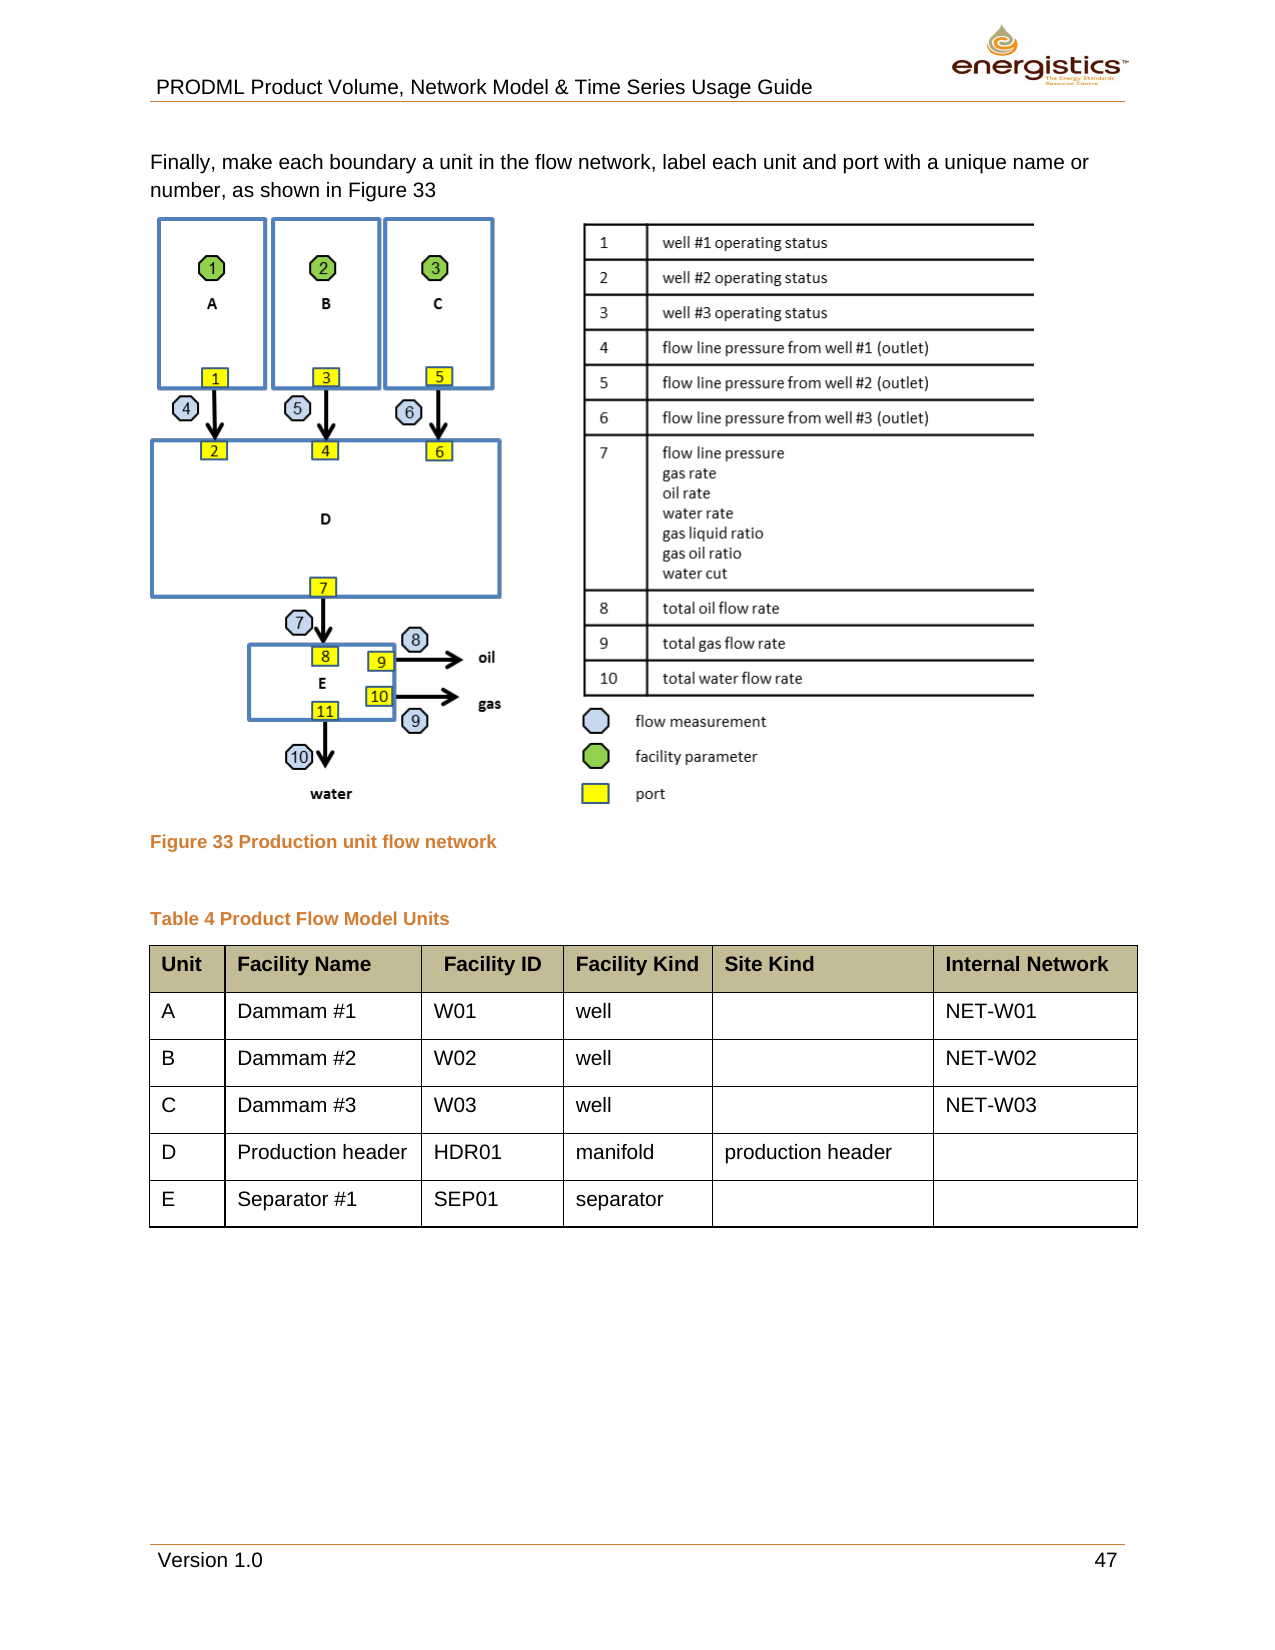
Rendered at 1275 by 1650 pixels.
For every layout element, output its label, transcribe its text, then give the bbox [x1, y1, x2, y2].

table_cell [713, 993, 933, 1039]
table_cell [713, 1087, 933, 1133]
table_cell SEP01 [422, 1181, 563, 1226]
text Finally, make each boundary a unit in the flow network, label each unit and port with a unique name or number, as shown in Figure 32 [150, 150, 1125, 201]
table_header Unit [150, 946, 224, 992]
table_header Internal Network [934, 946, 1137, 992]
table_cell NET-W01 [934, 993, 1137, 1039]
table_cell W02 [422, 1040, 563, 1086]
table_cell NET-W02 [934, 1040, 1137, 1086]
table_cell C [150, 1087, 224, 1133]
table_header Facility Kind [564, 946, 712, 992]
table_cell W01 [422, 993, 563, 1039]
table_cell [934, 1134, 1137, 1179]
table_cell Dammam #1 [226, 993, 421, 1039]
table_cell Separator #1 [226, 1181, 421, 1226]
picture [150, 217, 1034, 815]
table_cell A [150, 993, 224, 1039]
table_header Facility Name [226, 946, 421, 992]
table_cell well [564, 1087, 712, 1133]
table_cell Dammam #3 [226, 1087, 421, 1133]
table_cell separator [564, 1181, 712, 1226]
table_cell HDR01 [422, 1134, 563, 1179]
table_cell production header [713, 1134, 933, 1179]
table_cell NET-W03 [934, 1087, 1137, 1133]
table_cell [713, 1181, 933, 1226]
table_header Facility ID [422, 946, 563, 992]
table_cell [934, 1181, 1137, 1226]
table_cell Dammam #2 [226, 1040, 421, 1086]
table_cell D [150, 1134, 224, 1179]
table_cell manifold [564, 1134, 712, 1179]
table_cell well [564, 1040, 712, 1086]
table_cell Production header [226, 1134, 421, 1179]
table_cell well [564, 993, 712, 1039]
table_cell [713, 1040, 933, 1086]
table_header Site Kind [713, 946, 933, 992]
table_cell E [150, 1181, 224, 1226]
text Figure 33 Production unit flow network [150, 831, 1125, 852]
picture [952, 24, 1129, 85]
table_cell B [150, 1040, 224, 1086]
table_cell W03 [422, 1087, 563, 1133]
